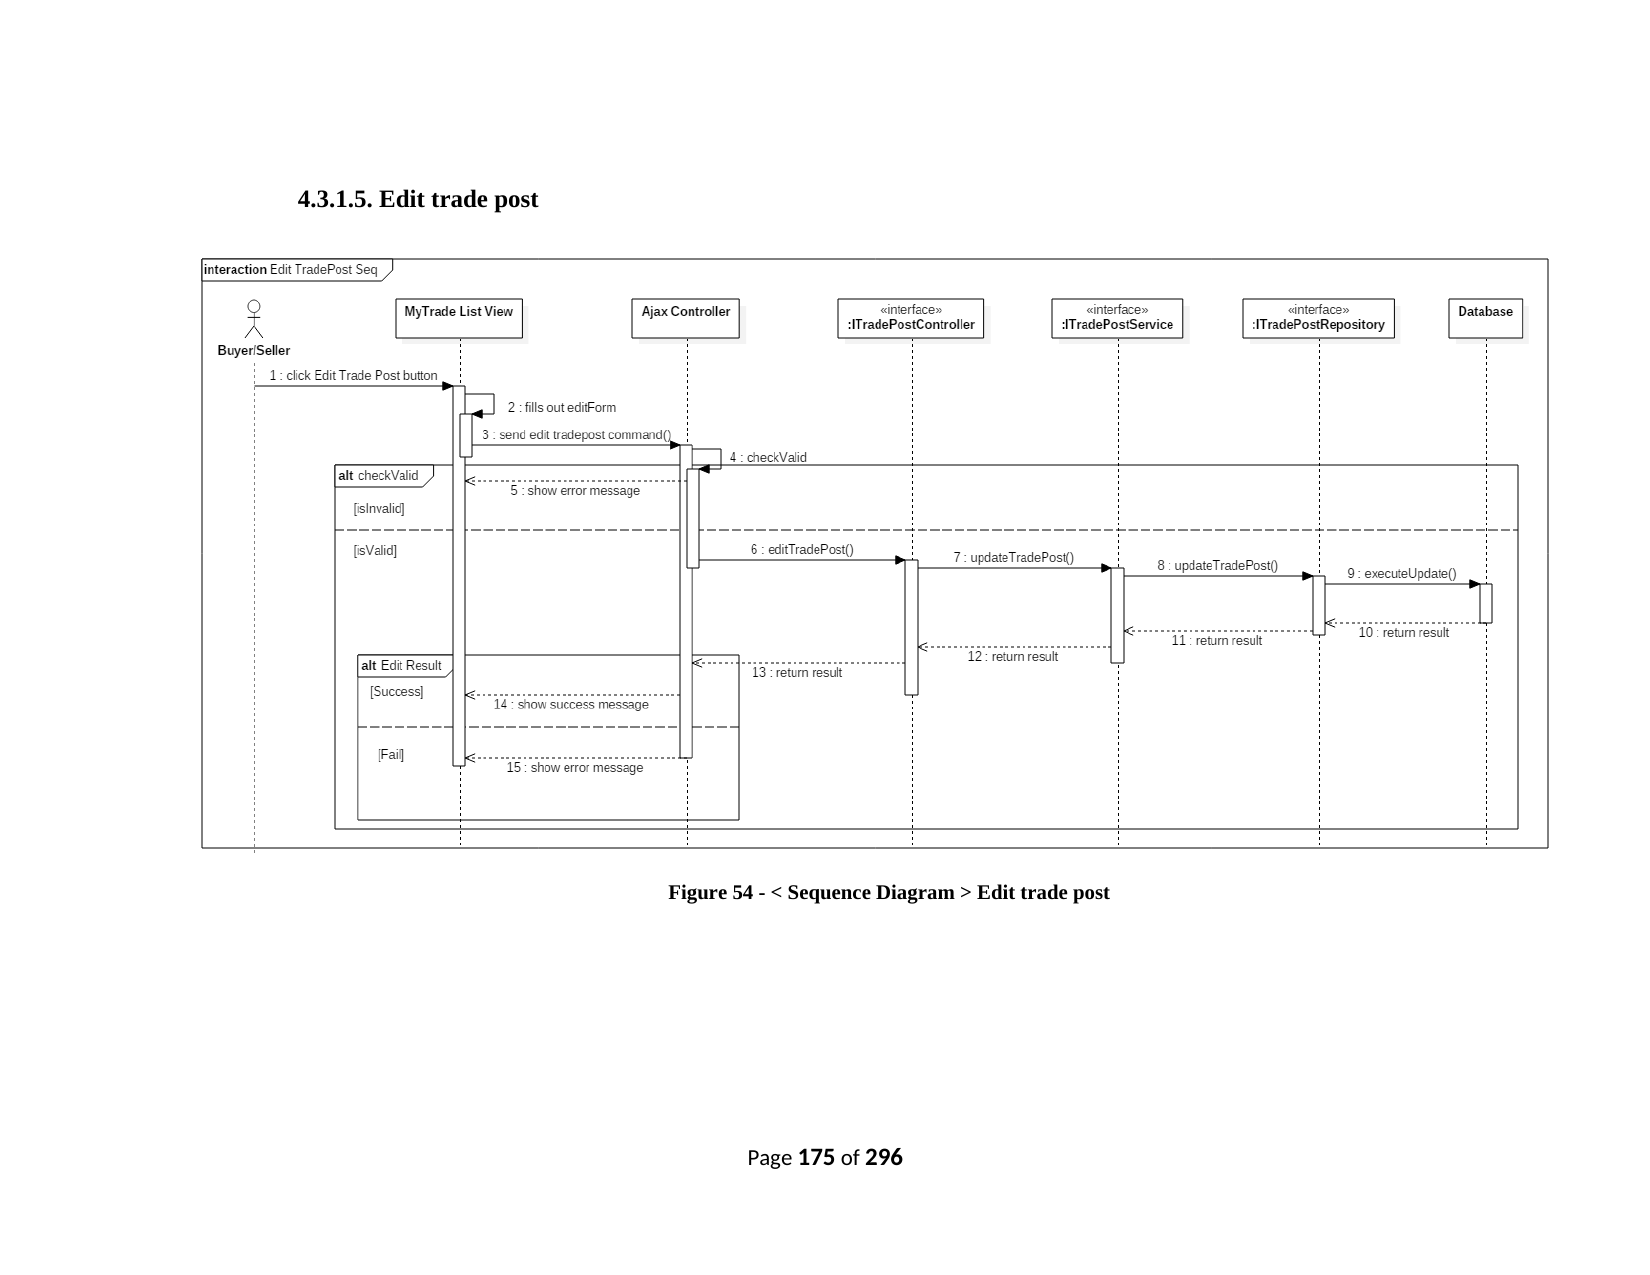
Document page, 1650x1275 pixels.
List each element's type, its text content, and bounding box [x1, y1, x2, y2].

subtitle 4.3.1.5. Edit trade post [148, 184, 1502, 213]
picture [192, 250, 1586, 879]
